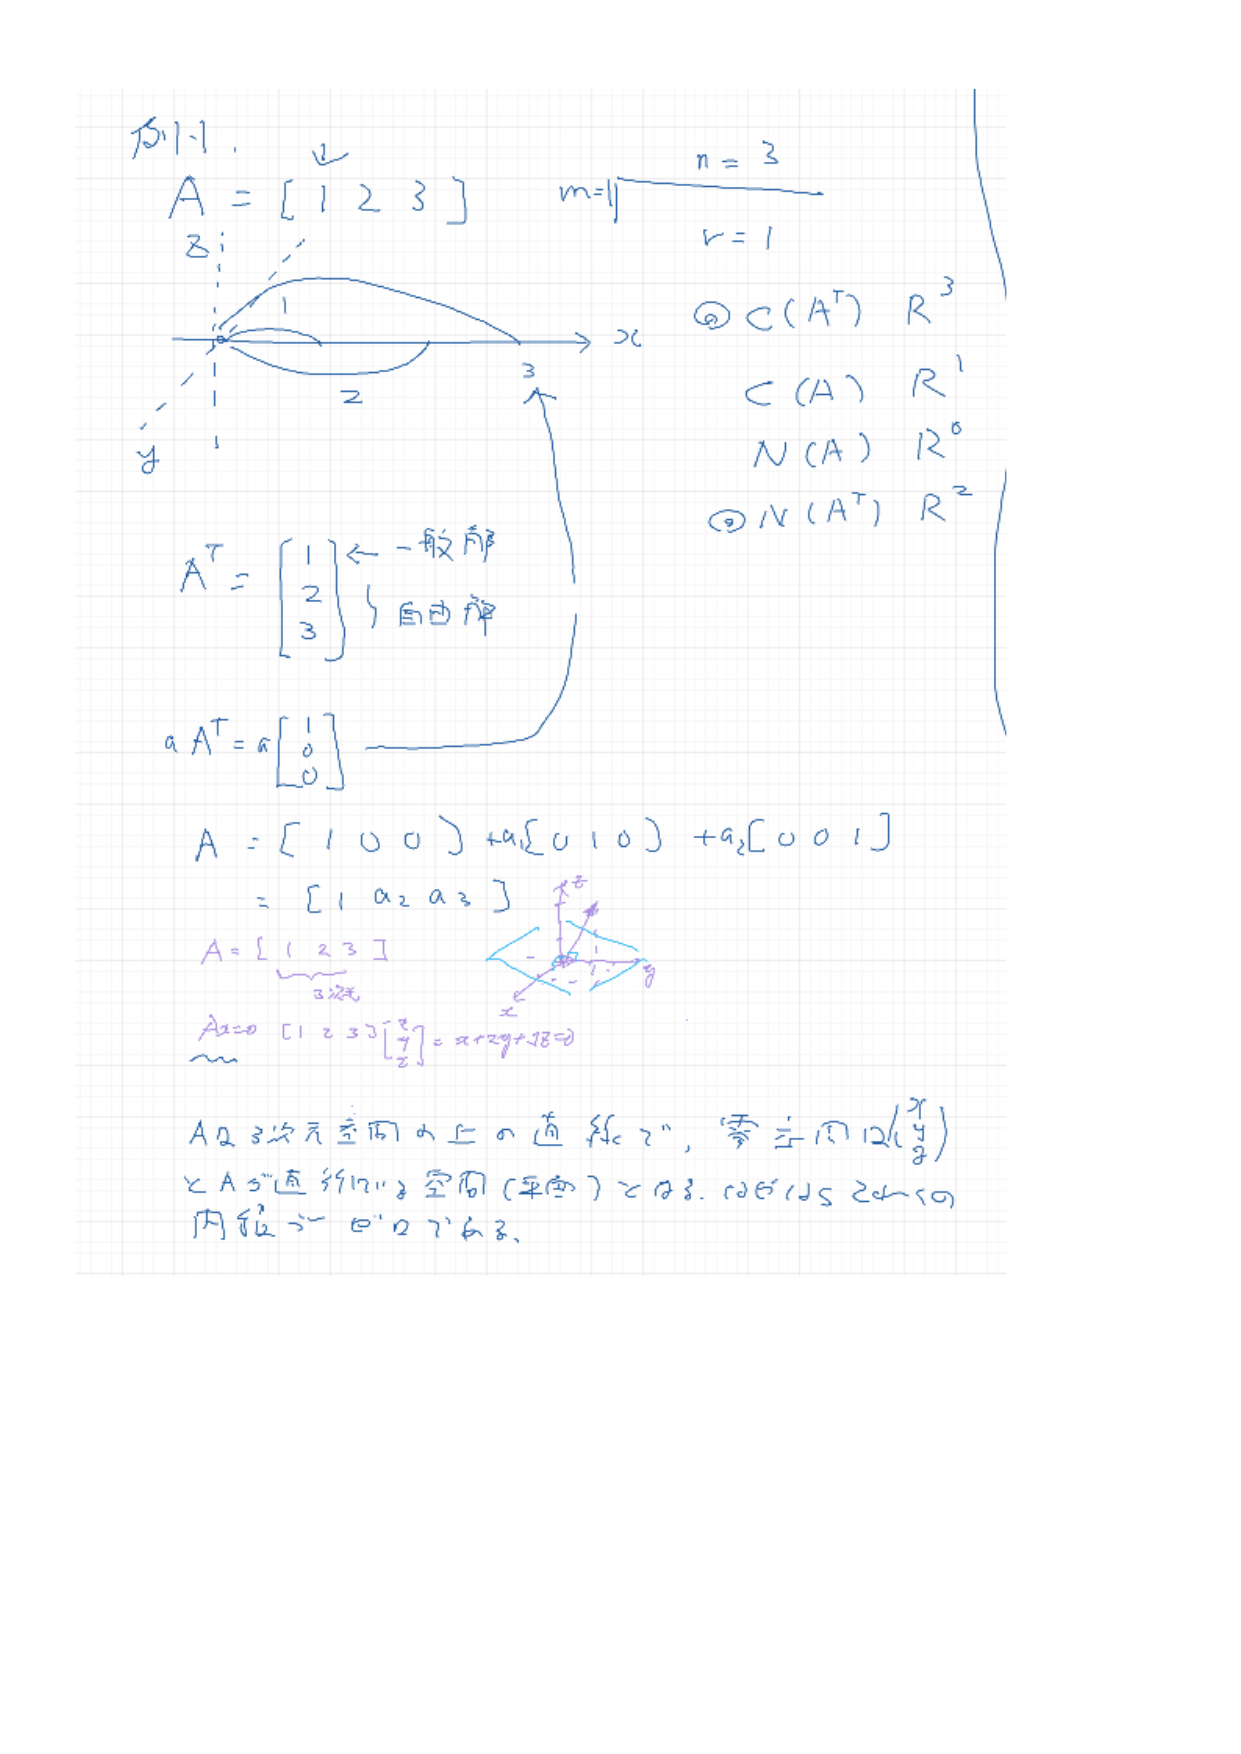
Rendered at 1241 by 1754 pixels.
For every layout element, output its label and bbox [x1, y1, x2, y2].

picture [75, 89, 1007, 1276]
